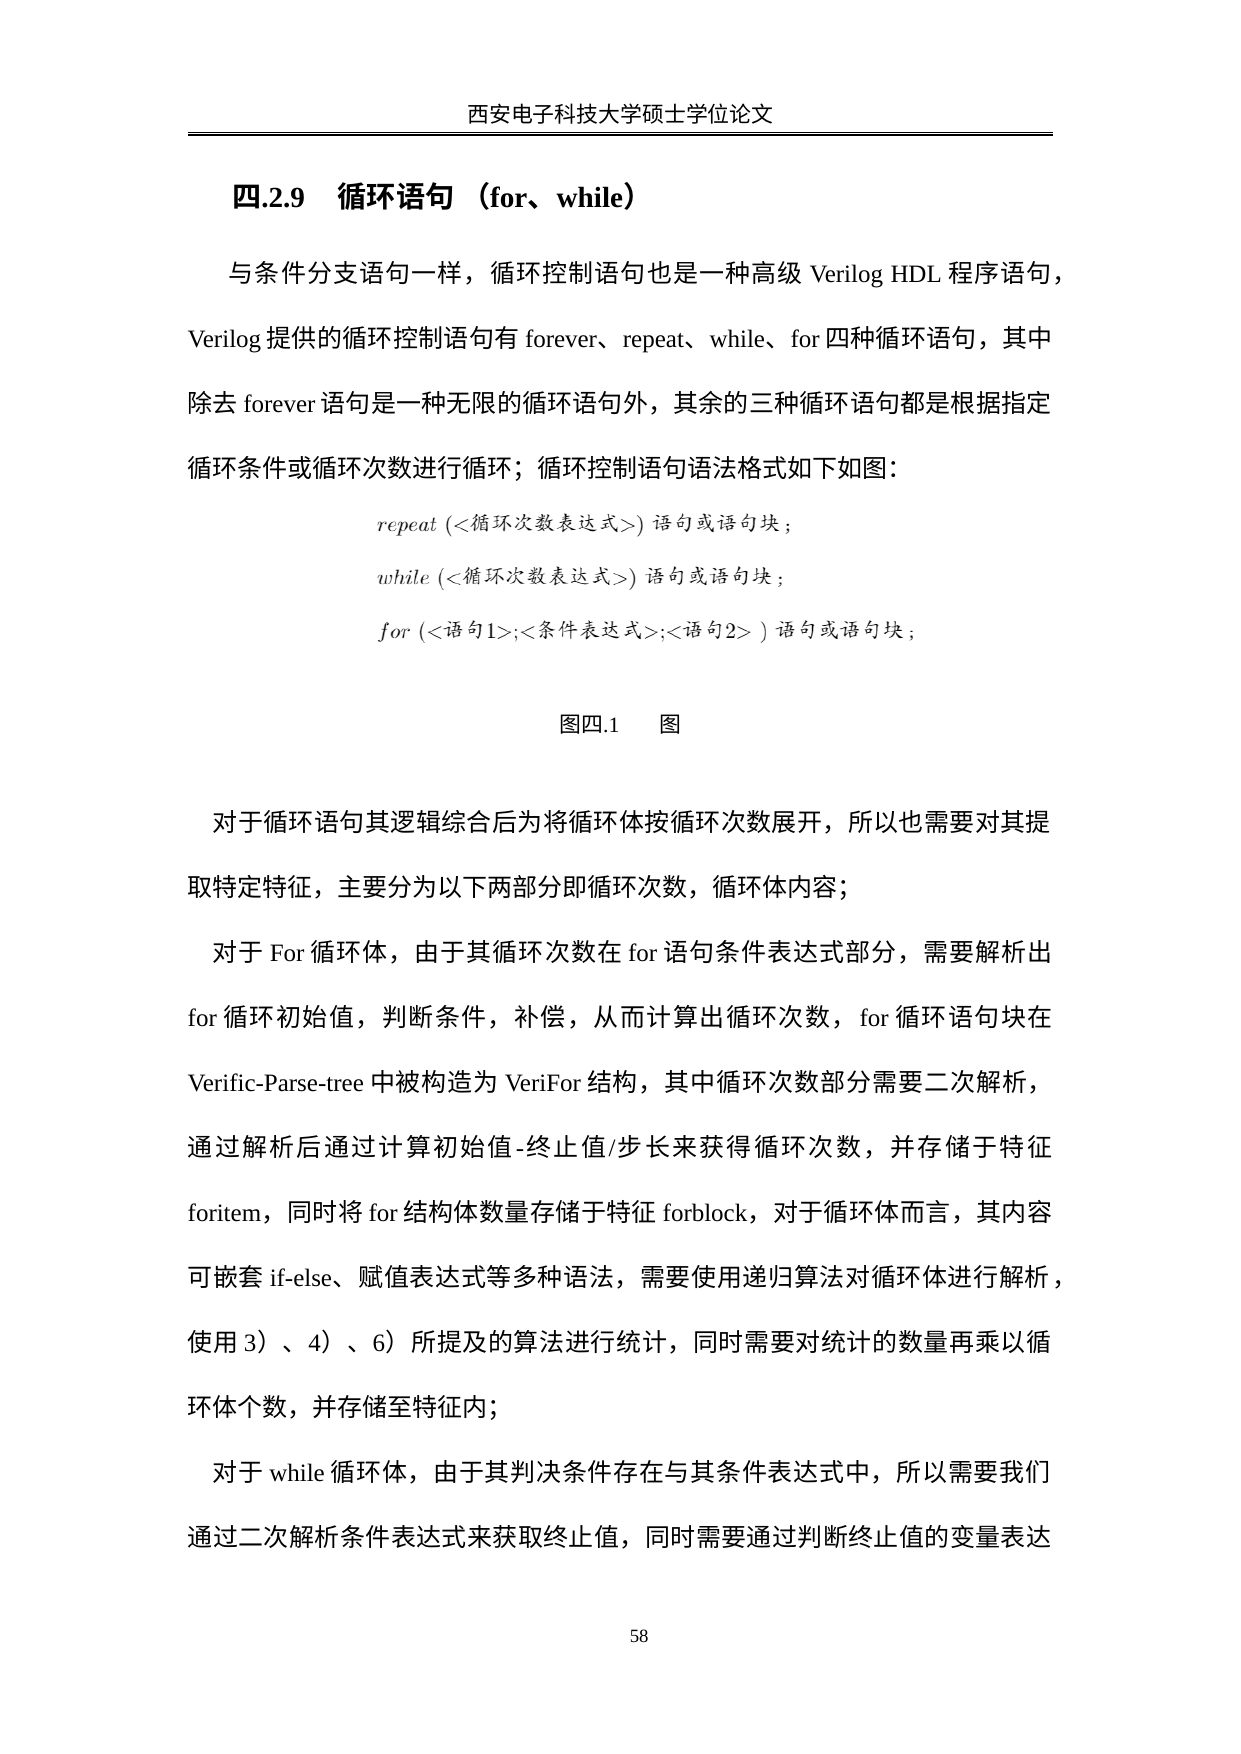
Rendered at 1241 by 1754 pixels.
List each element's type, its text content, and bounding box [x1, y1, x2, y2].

subtitle 循环语句 （for、while） [232, 162, 1053, 227]
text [187, 1438, 1053, 1568]
picture [331, 499, 959, 669]
text 对于For循环体，由于其循环次数在for语句条件表达式部分，需要解析出for循环初始值，判断条件，补偿，从而计算出循环次数，for循环语句块在Verific-Parse-tree中被构造为VeriFor结构，其中循环次数部分需要二次解析，通过解析后通过计算初始值-终止值/步长来获得循环次数，并存储于特征foritem，同时将for结构体数量存储于特征forblock，对于循环体而言，其内容可嵌套if-else、赋值表达式等多种语法，需要使用递归算法对循环体进行解析，使用3）、4）、6）所提及的算法进行统计，同时需要对统计的数量再乘以循环体个数，并存储至特征内； [187, 918, 1053, 1438]
text 对于循环语句其逻辑综合后为将循环体按循环次数展开，所以也需要对其提取特定特征，主要分为以下两部分即循环次数，循环体内容； [187, 788, 1053, 918]
text 与条件分支语句一样，循环控制语句也是一种高级Verilog HDL程序语句，Verilog提供的循环控制语句有forever、repeat、while、for四种循环语句，其中除去forever语句是一种无限的循环语句外，其余的三种循环语句都是根据指定循环条件或循环次数进行循环；循环控制语句语法格式如下如图： [187, 239, 1053, 499]
text 图 [187, 707, 1053, 739]
